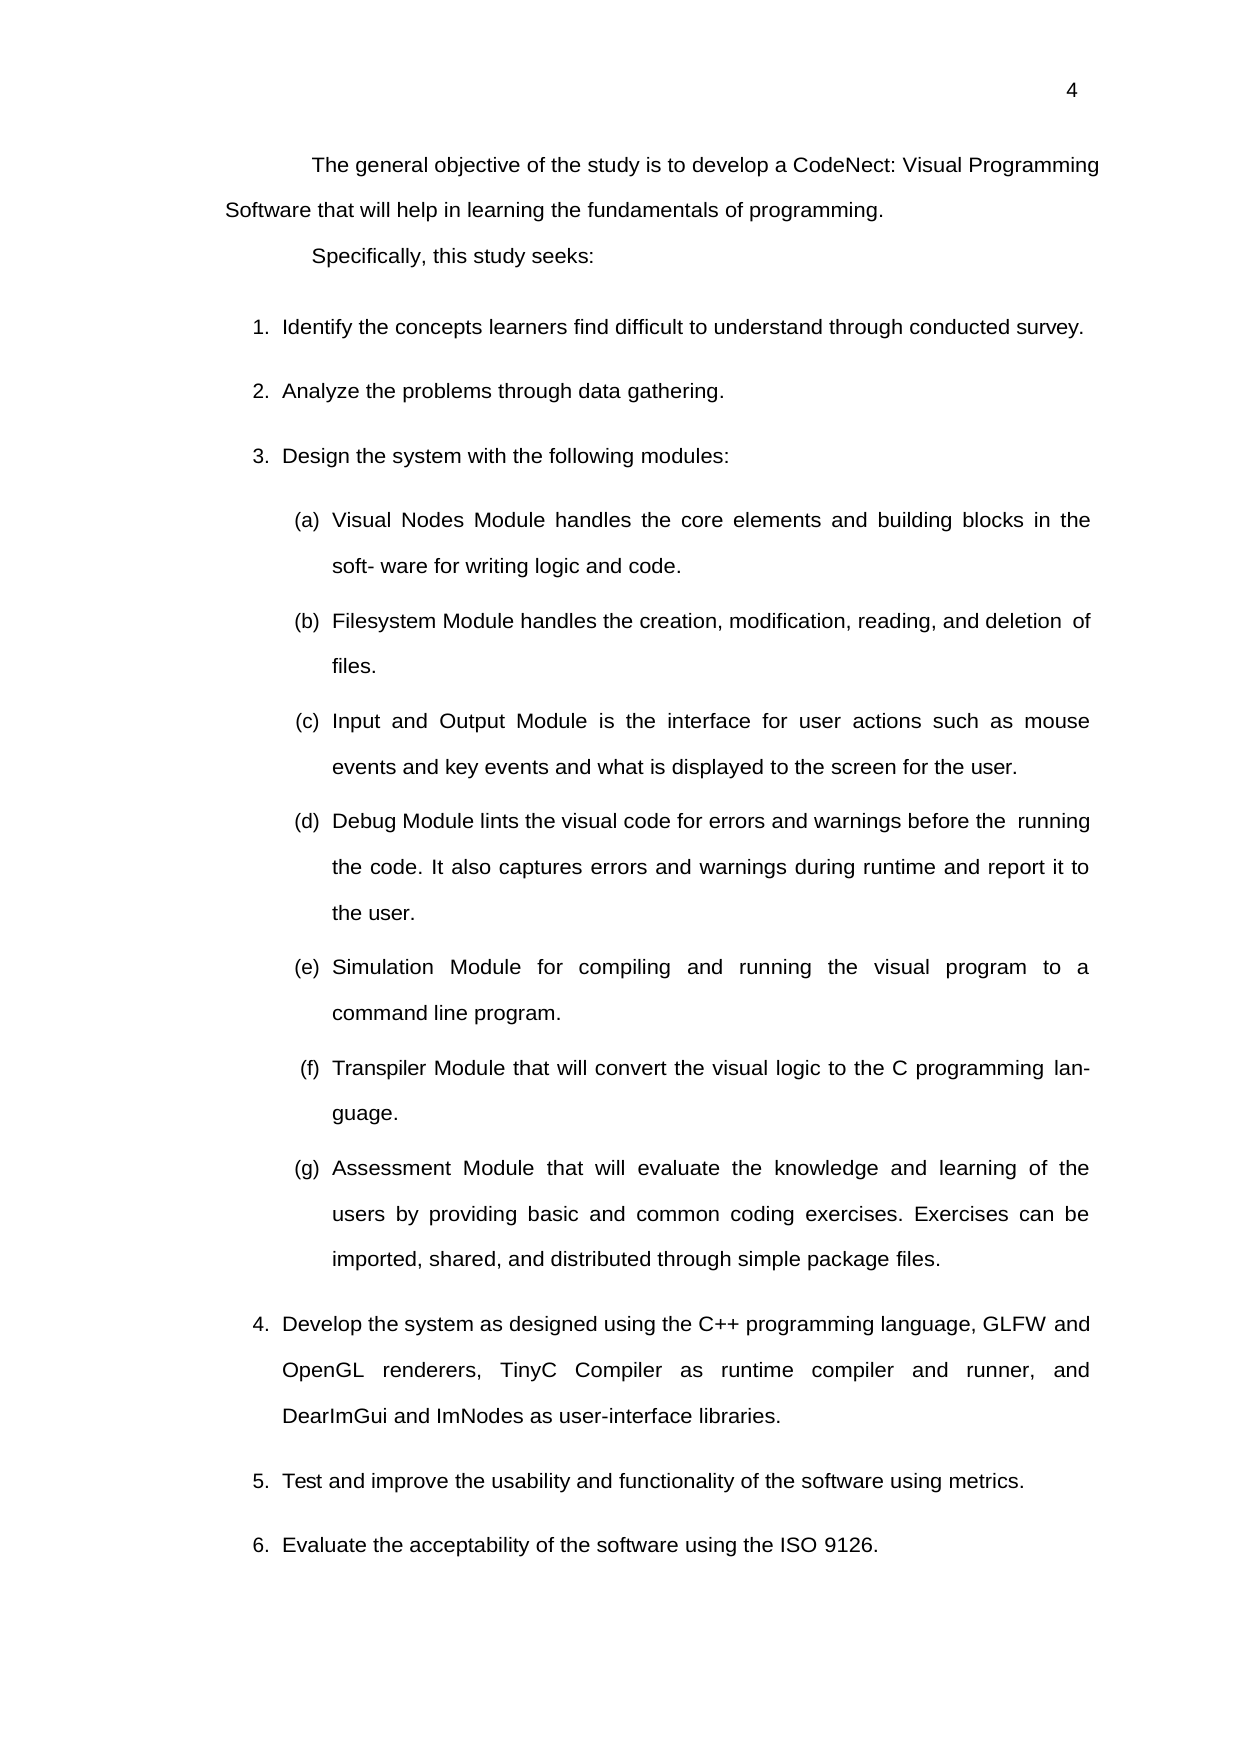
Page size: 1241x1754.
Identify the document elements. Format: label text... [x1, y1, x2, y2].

list Develop the system as designed using the C++ programming language, GLFW and OpenGL renderers, TinyC Compiler as runtime compiler and runner, and DearImGui and ImNodes as user-interface libraries. [252, 1312, 1090, 1427]
list Evaluate the acceptability of the software using the ISO 9126. [252, 1533, 1090, 1557]
list Debug Module lints the visual code for errors and warnings before the running the code. It also captures errors and warnings during runtime and report it to the user. [294, 809, 1090, 924]
list Identify the concepts learners find difficult to understand through conducted survey. [252, 315, 1090, 339]
text The general objective of the study is to develop a CodeNect: Visual Programming Software that will help in learning the fundamentals of programming. [225, 152, 1103, 222]
list Test and improve the usability and functionality of the software using metrics. [252, 1468, 1090, 1492]
list Assessment Module that will evaluate the knowledge and learning of the users by providing basic and common coding exercises. Exercises can be imported, shared, and distributed through simple package files. [294, 1156, 1090, 1271]
list Visual Nodes Module handles the core elements and building blocks in the soft- ware for writing logic and code. [294, 508, 1090, 578]
list Input and Output Module is the interface for user actions such as mouse events and key events and what is displayed to the screen for the user. [295, 709, 1091, 778]
text Specifically, this study seeks: [311, 244, 1090, 268]
list Simulation Module for compiling and running the visual program to a command line program. [294, 955, 1090, 1025]
list Transpiler Module that will convert the visual logic to the C programming lan- guage. [300, 1055, 1090, 1125]
list Filesystem Module handles the creation, modification, reading, and deletion of files. [294, 608, 1090, 678]
list Design the system with the following modules: [252, 444, 1090, 468]
list Analyze the problems through data gathering. [252, 379, 1090, 403]
